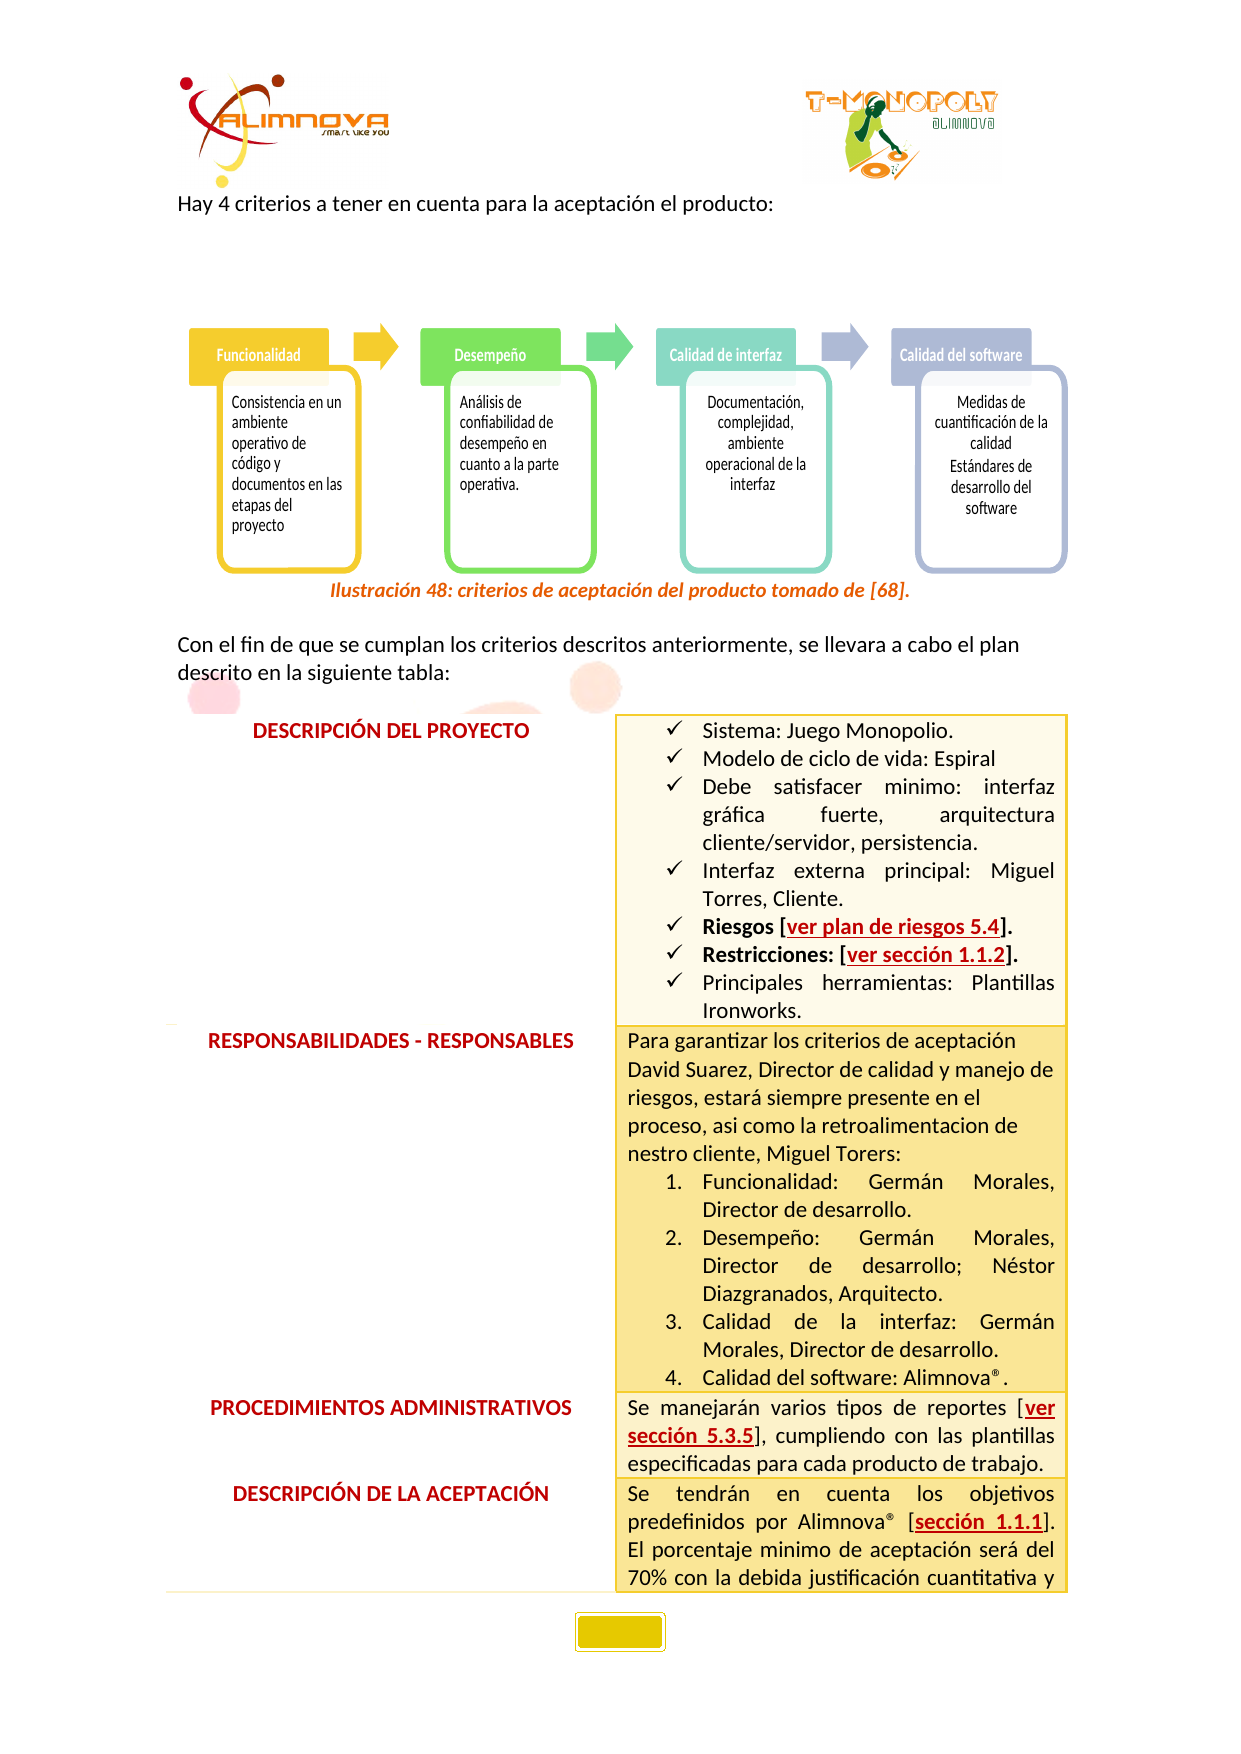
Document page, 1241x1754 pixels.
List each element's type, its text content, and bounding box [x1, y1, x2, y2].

text Hay 4 criterios a tener en cuenta para la aceptación el producto: [177, 189, 1063, 577]
table_header Sistema: Juego Monopolio. Modelo de ciclo de vida: Espiral Debe satisfacer minimo: interfaz gráfica fuerte, arquitectura cliente/servidor, persistencia. Interfaz externa principal: Miguel Torres, Cliente. Riesgos [ver plan de riesgos 5.4]. Restricciones: [ver sección 1.1.2]. Principales herramientas: Plantillas Ironworks. [617, 716, 1065, 1024]
table_cell Para garantizar los criterios de aceptación David Suarez, Director de calidad y manejo de riesgos, estará siempre presente en el proceso, asi como la retroalimentacion de nestro cliente, Miguel Torers: Funcionalidad: Germán Morales, Director de desarrollo. Desempeño: Germán Morales, Director de desarrollo; Néstor Diazgranados, Arquitecto. Calidad de la interfaz: Germán Morales, Director de desarrollo. Calidad del software: Alimnova®. [617, 1027, 1065, 1391]
table_cell DESCRIPCIÓN DE LA ACEPTACIÓN [166, 1477, 615, 1591]
picture [177, 73, 389, 189]
table_cell RESPONSABILIDADES - RESPONSABLES [166, 1025, 615, 1391]
table_cell PROCEDIMIENTOS ADMINISTRATIVOS [166, 1391, 615, 1477]
picture [802, 79, 1002, 184]
text Con el fin de que se cumplan los criterios descritos anteriormente, se llevara a cabo el plan descrito en la siguiente tabla: [177, 630, 1063, 686]
table_cell Se manejarán varios tipos de reportes [ver sección 5.3.5], cumpliendo con las plantillas especificadas para cada producto de trabajo. [617, 1393, 1065, 1477]
table_header DESCRIPCIÓN DEL PROYECTO [166, 714, 615, 1024]
